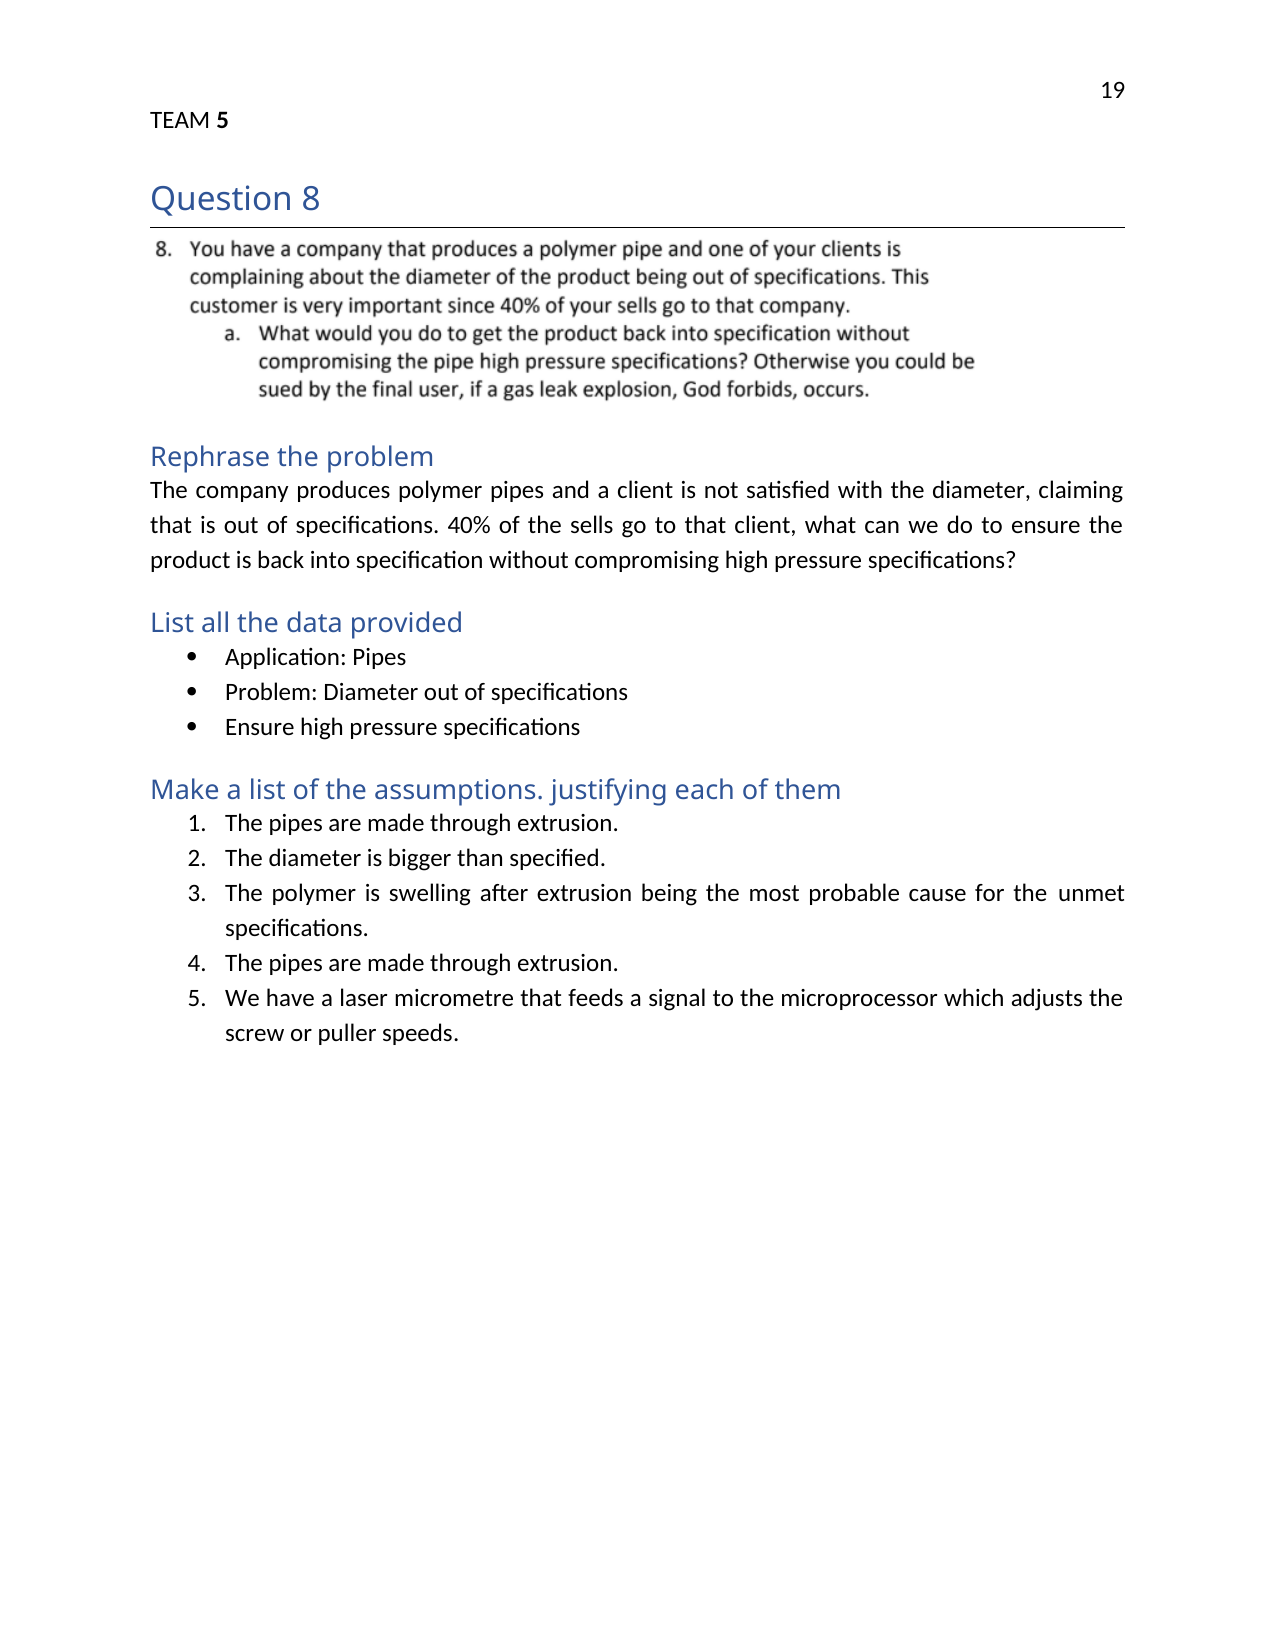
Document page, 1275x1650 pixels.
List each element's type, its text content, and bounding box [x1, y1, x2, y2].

picture [150, 230, 977, 408]
list We have a laser micrometre that feeds a signal to the microprocessor which adjusts the screw or puller speeds. [187, 983, 1125, 1048]
list The polymer is swelling after extrusion being the most probable cause for the unmet specifications. [187, 878, 1125, 943]
list The diameter is bigger than specified. [187, 843, 1125, 873]
list The pipes are made through extrusion. [187, 808, 1125, 838]
list Ensure high pressure specifications [187, 711, 1125, 741]
subtitle Rephrase the problem [150, 437, 1125, 474]
subtitle Question 8 [150, 175, 1125, 220]
list Application: Pipes [187, 641, 1125, 671]
list The pipes are made through extrusion. [187, 948, 1125, 978]
subtitle Make a list of the assumptions. justifying each of them [150, 771, 1125, 808]
subtitle List all the data provided [150, 604, 1125, 641]
text The company produces polymer pipes and a client is not satisfied with the diameter, claiming that is out of specifications. 40% of the sells go to that client, what can we do to ensure the product is back into specification without compromising high pressure specifications? [150, 474, 1125, 574]
list Problem: Diameter out of specifications [187, 676, 1125, 706]
